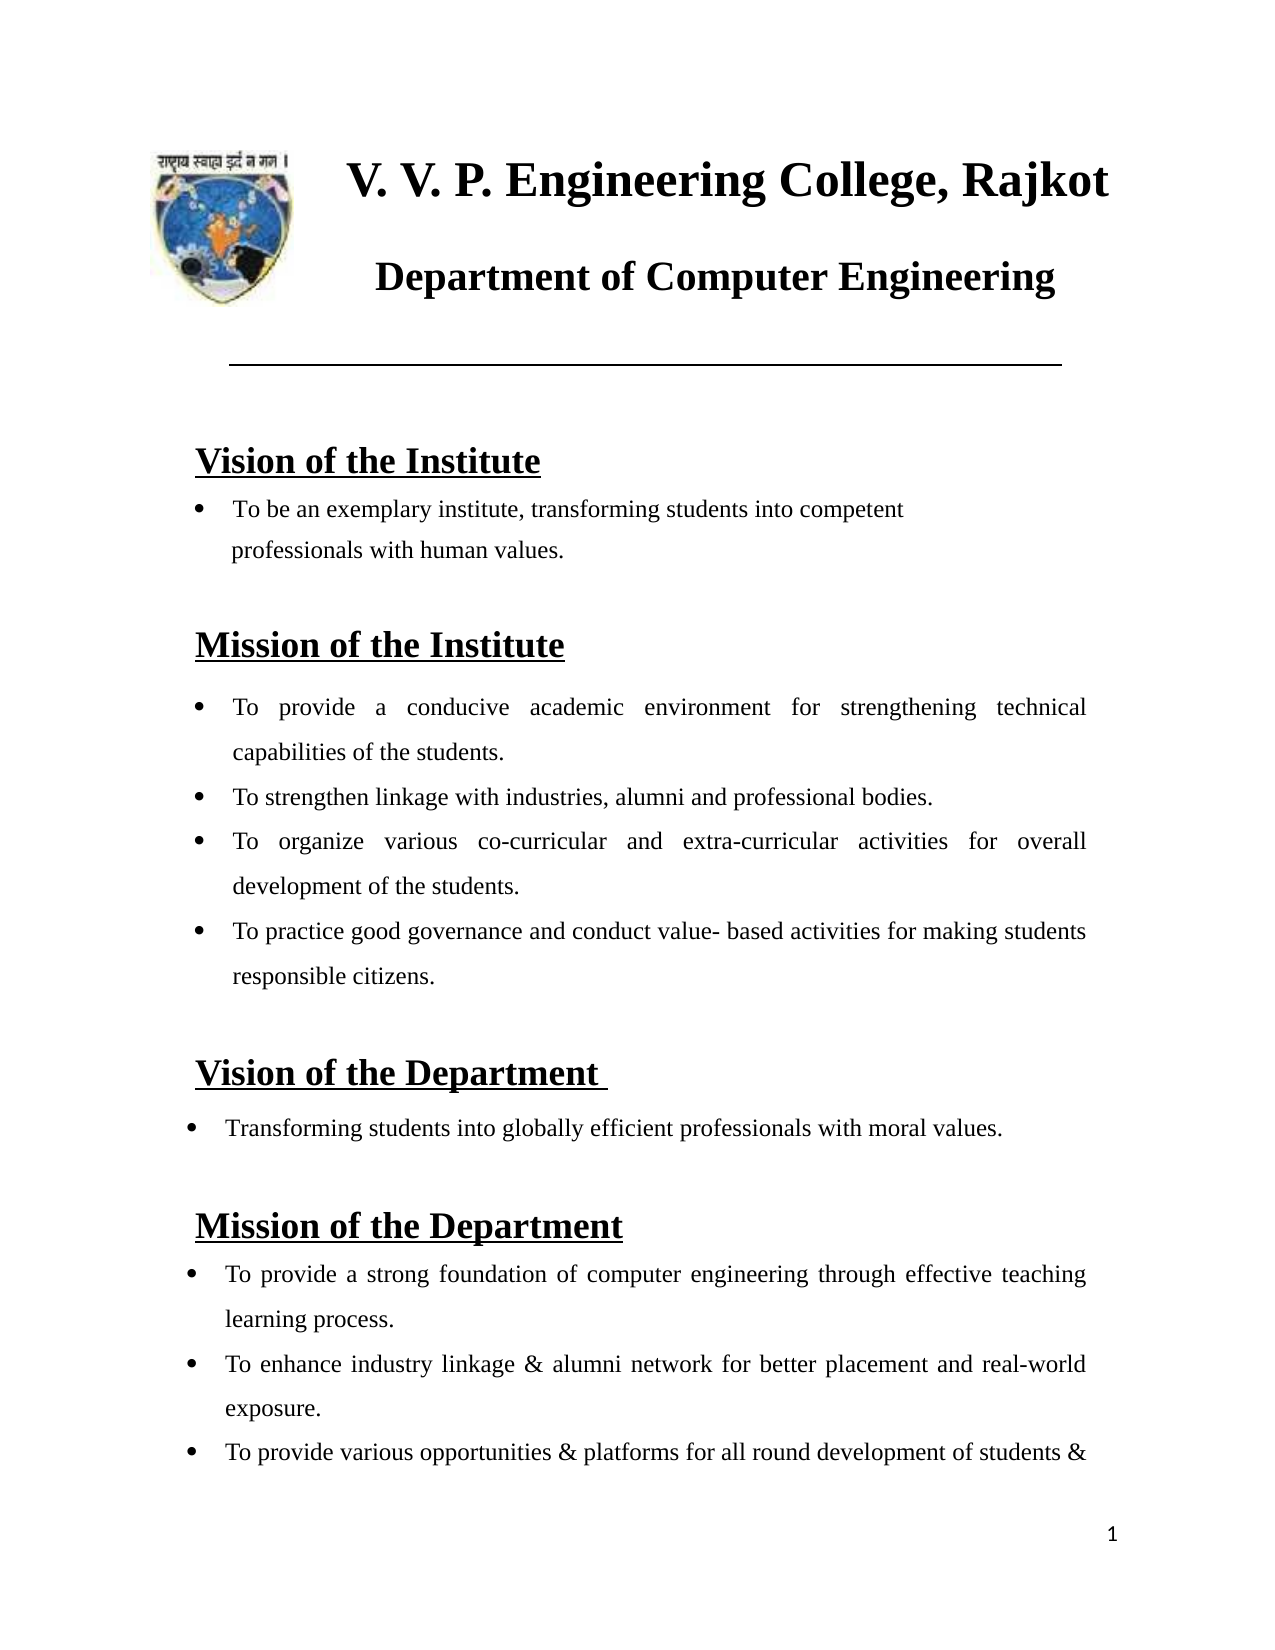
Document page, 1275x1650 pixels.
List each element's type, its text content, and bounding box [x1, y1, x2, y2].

text Vision of the Institute [157, 439, 1117, 482]
list To practice good governance and conduct value- based activities for making students responsible citizens. [195, 916, 1088, 989]
list Transforming students into globally efficient professionals with moral values. [187, 1113, 1125, 1142]
list To be an exemplary institute, transforming students into competent [195, 494, 1117, 523]
picture [150, 150, 294, 307]
list To provide a strong foundation of computer engineering through effective teaching learning process. [187, 1259, 1087, 1333]
text Mission of the Department [157, 1204, 1117, 1247]
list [187, 1437, 1088, 1466]
list To provide a conducive academic environment for strengthening technical capabilities of the students. [195, 692, 1088, 766]
list To strengthen linkage with industries, alumni and professional bodies. [195, 782, 1088, 810]
text Department of Computer Engineering [157, 252, 1117, 299]
text professionals with human values. [157, 536, 1117, 564]
text V. V. P. Engineering College, Rajkot [157, 150, 1117, 207]
text Mission of the Institute [157, 623, 1117, 666]
text Vision of the Department [150, 1050, 1117, 1093]
list To organize various co-curricular and extra-curricular activities for overall development of the students. [195, 826, 1088, 900]
list To enhance industry linkage & alumni network for better placement and real-world exposure. [187, 1349, 1087, 1422]
